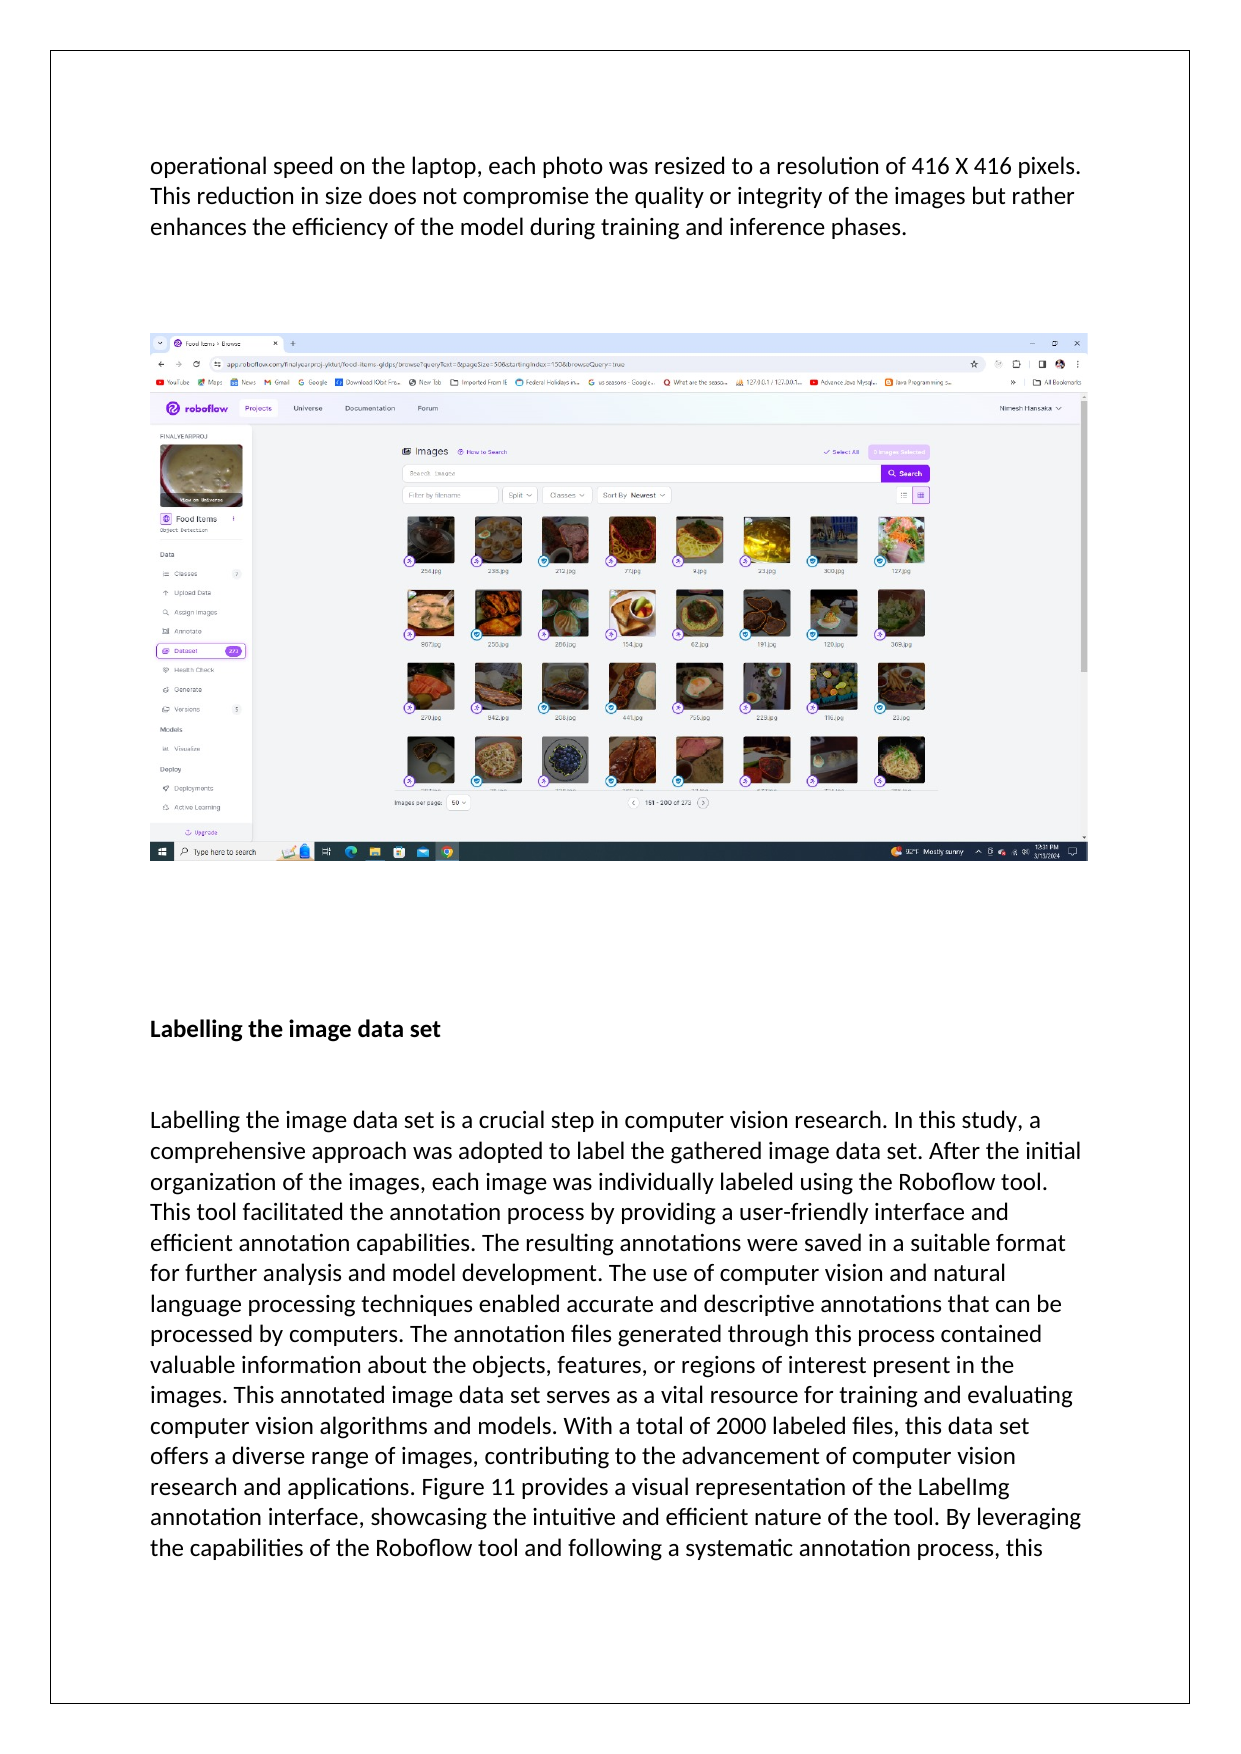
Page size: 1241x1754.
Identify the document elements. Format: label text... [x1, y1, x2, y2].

text Labelling the image data set [150, 1013, 1090, 1043]
picture [150, 333, 1088, 861]
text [150, 1104, 1090, 1562]
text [150, 150, 1090, 242]
